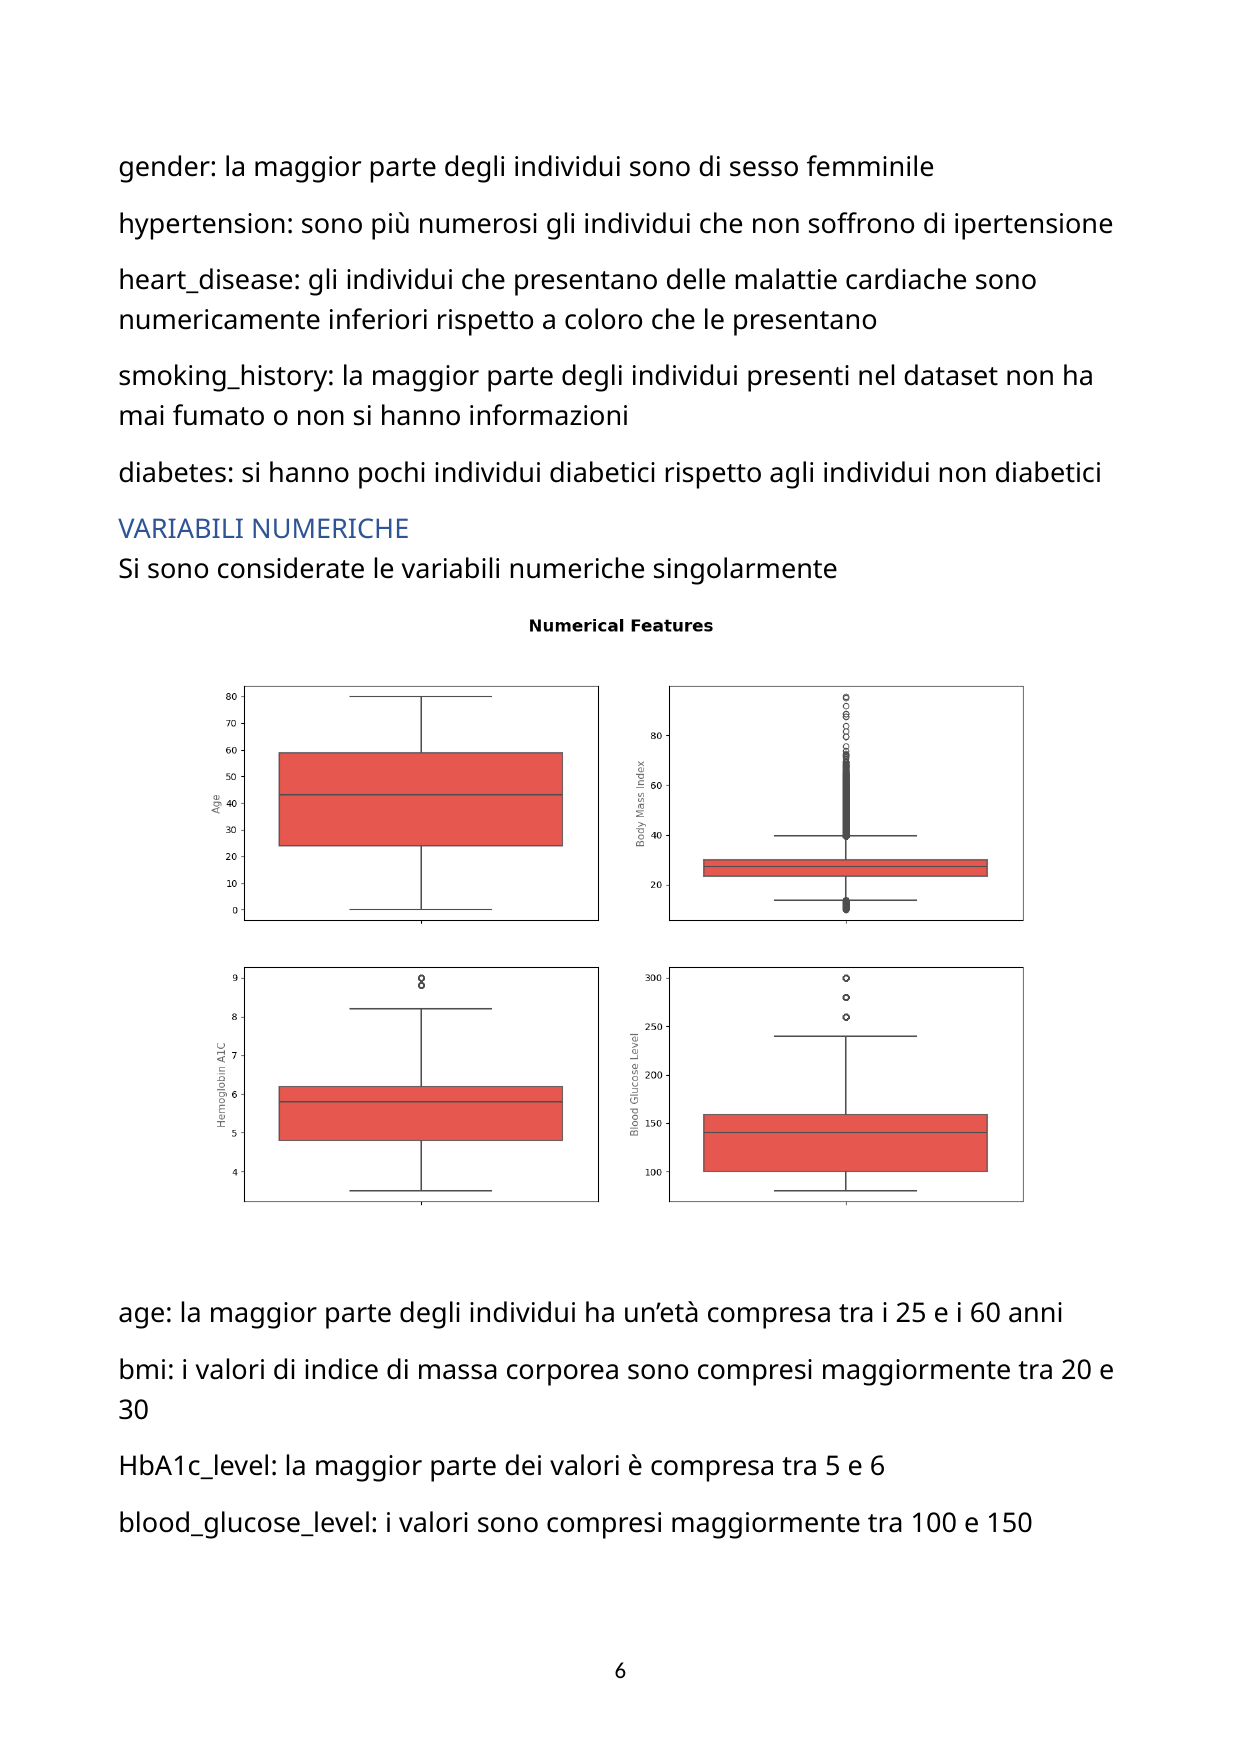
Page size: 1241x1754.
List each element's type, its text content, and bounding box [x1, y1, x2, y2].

text smoking_history: la maggior parte degli individui presenti nel dataset non ha mai fumato o non si hanno informazioni [118, 357, 1122, 433]
text Si sono considerate le variabili numeriche singolarmente [118, 549, 1122, 586]
text bmi: i valori di indice di massa corporea sono compresi maggiormente tra 20 e 30 [118, 1350, 1122, 1427]
text HbA1c_level: la maggior parte dei valori è compresa tra 5 e 6 [118, 1447, 1122, 1483]
text heart_disease: gli individui che presentano delle malattie cardiache sono numericamente inferiori rispetto a coloro che le presentano [118, 261, 1122, 337]
subtitle VARIABILI NUMERICHE [118, 509, 1122, 546]
text blood_glucose_level: i valori sono compresi maggiormente tra 100 e 150 [118, 1503, 1122, 1540]
text diabetes: si hanno pochi individui diabetici rispetto agli individui non diabetici [118, 453, 1122, 490]
text age: la maggior parte degli individui ha un’età compresa tra i 25 e i 60 anni [118, 1294, 1122, 1331]
text gender: la maggior parte degli individui sono di sesso femminile [118, 148, 1122, 184]
text hypertension: sono più numerosi gli individui che non soffrono di ipertensione [118, 204, 1122, 241]
picture [118, 605, 1123, 1275]
